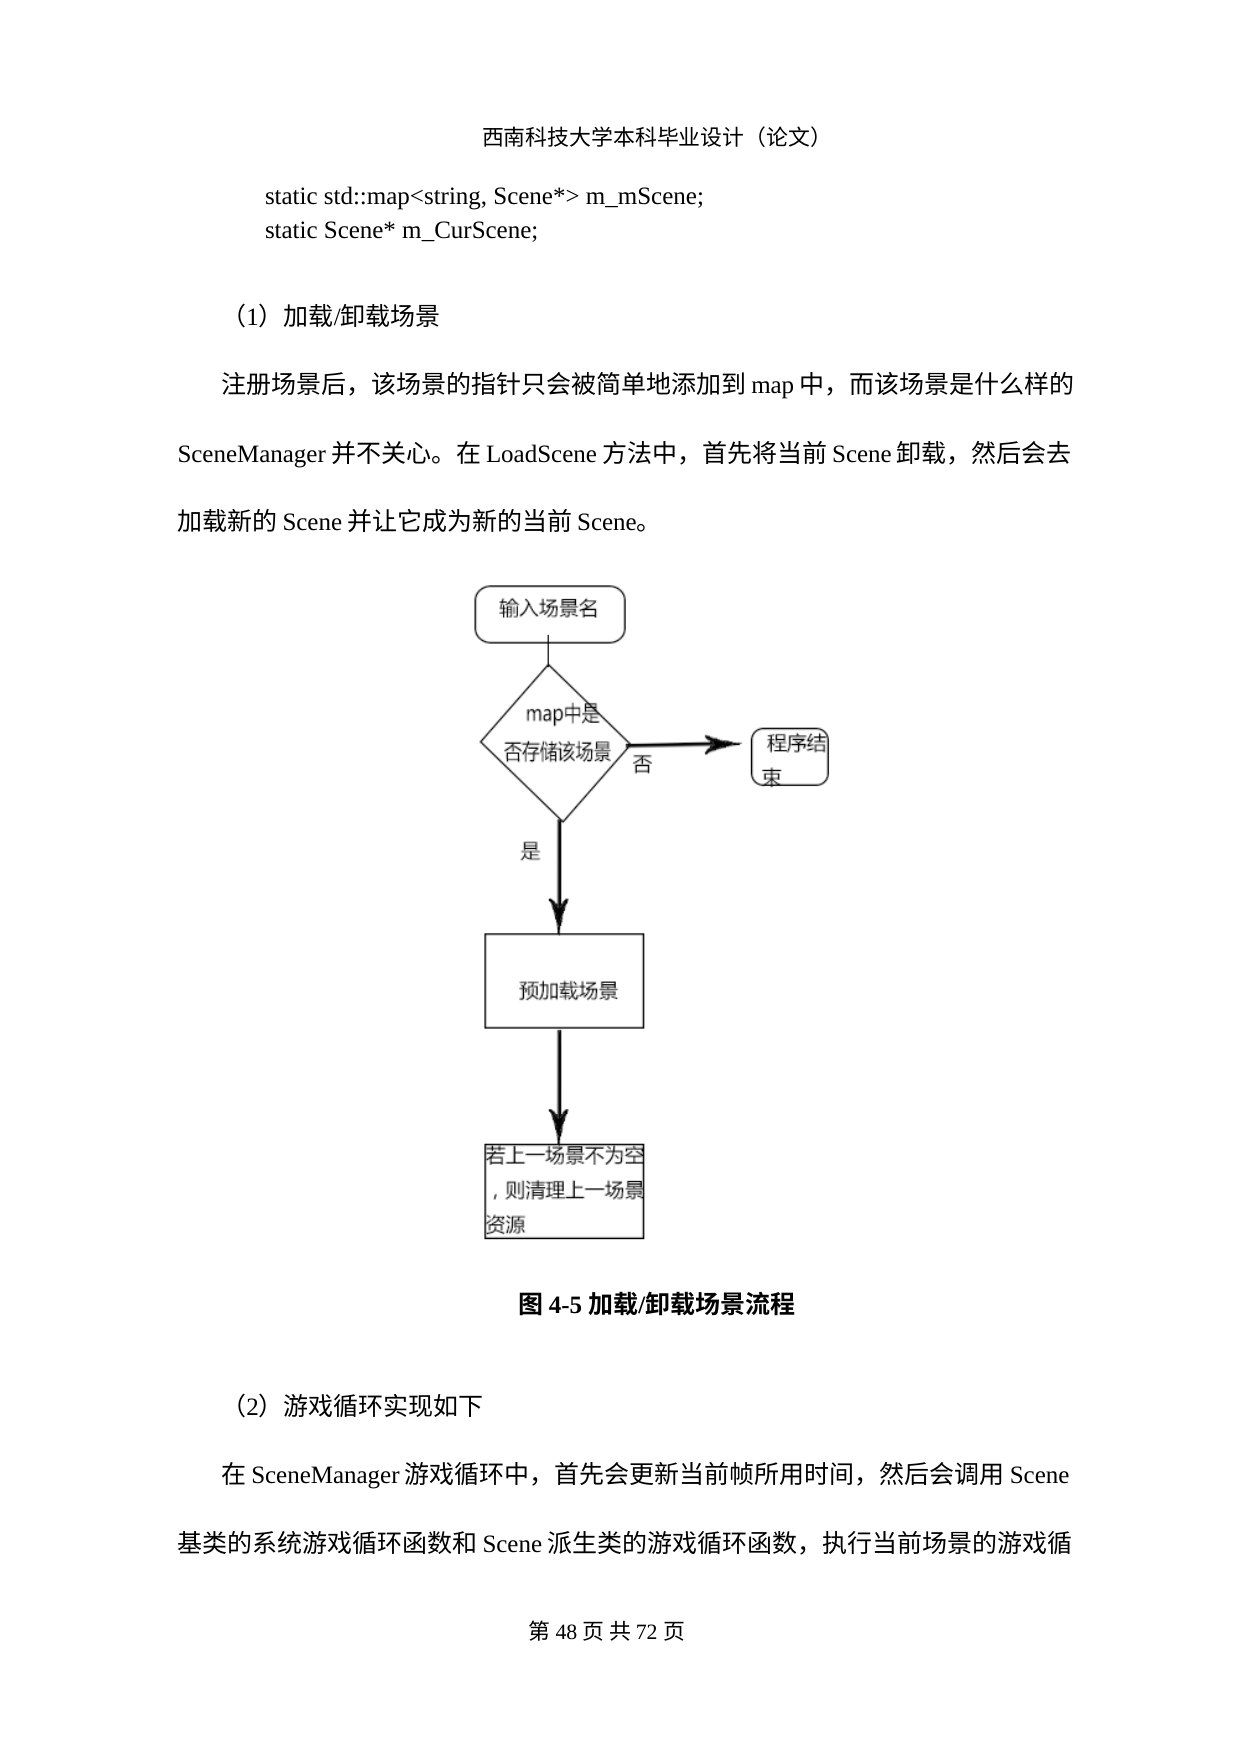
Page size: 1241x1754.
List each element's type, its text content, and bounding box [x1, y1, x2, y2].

picture [435, 557, 834, 1264]
text static std::map<string, Scene*> m_mScene; [177, 179, 1093, 213]
text 图4-5 加载/卸载场景流程 [177, 1269, 1093, 1337]
text static Scene* m_CurScene; [177, 213, 1093, 247]
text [177, 1439, 1093, 1575]
text （2）游戏循环实现如下 [177, 1371, 1093, 1439]
text 注册场景后，该场景的指针只会被简单地添加到map中，而该场景是什么样的SceneManager并不关心。在LoadScene方法中，首先将当前Scene卸载，然后会去加载新的Scene并让它成为新的当前Scene。 [177, 349, 1093, 553]
text （1）加载/卸载场景 [177, 281, 1093, 349]
